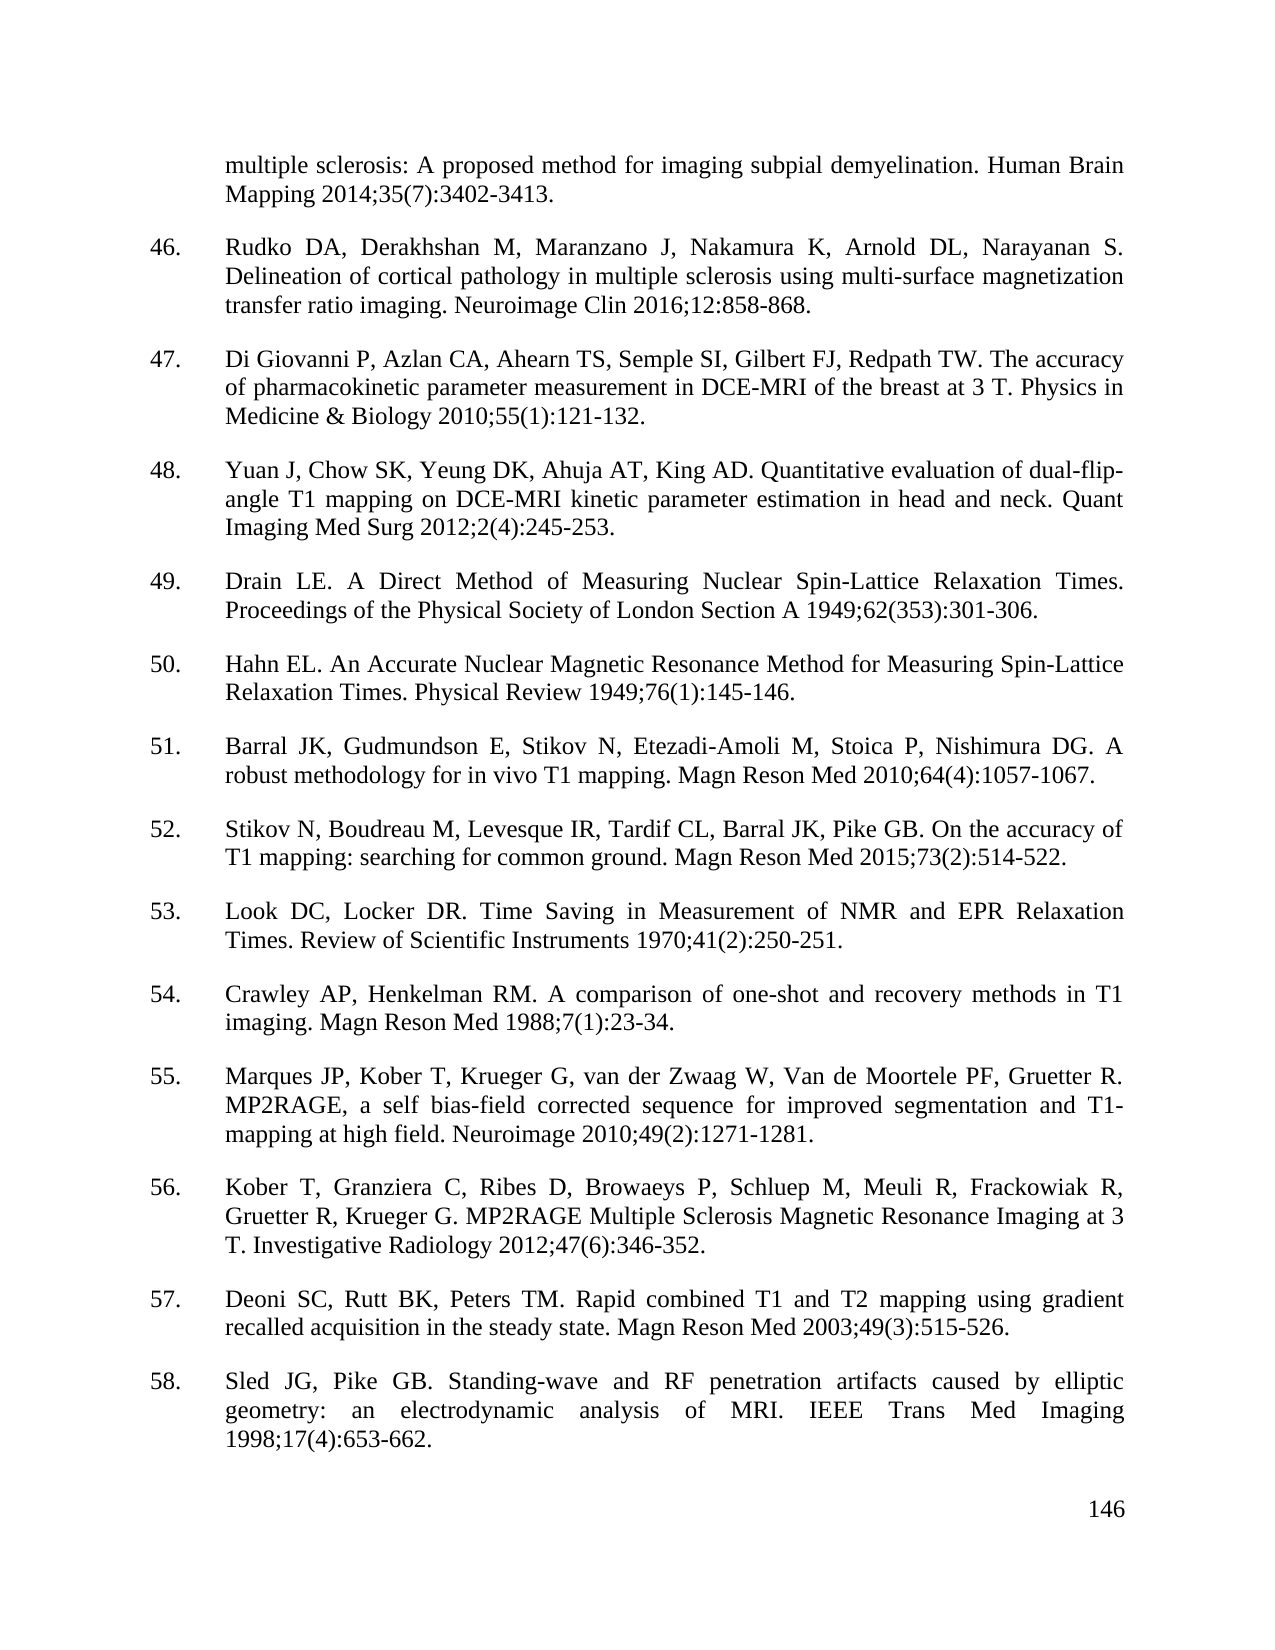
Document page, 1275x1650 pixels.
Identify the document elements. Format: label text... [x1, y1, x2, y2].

text 55. Marques JP, Kober T, Krueger G, van der Zwaag W, Van de Moortele PF, Gruetter R. MP2RAGE, a self bias-field corrected sequence for improved segmentation and T1-mapping at high field. Neuroimage 2010;49(2):1271-1281. [150, 1061, 1125, 1147]
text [150, 150, 1125, 207]
text 52. Stikov N, Boudreau M, Levesque IR, Tardif CL, Barral JK, Pike GB. On the accuracy of T1 mapping: searching for common ground. Magn Reson Med 2015;73(2):514-522. [150, 814, 1125, 871]
text 50. Hahn EL. An Accurate Nuclear Magnetic Resonance Method for Measuring Spin-Lattice Relaxation Times. Physical Review 1949;76(1):145-146. [150, 649, 1125, 706]
text 48. Yuan J, Chow SK, Yeung DK, Ahuja AT, King AD. Quantitative evaluation of dual-flip-angle T1 mapping on DCE-MRI kinetic parameter estimation in head and neck. Quant Imaging Med Surg 2012;2(4):245-253. [150, 455, 1125, 541]
text 57. Deoni SC, Rutt BK, Peters TM. Rapid combined T1 and T2 mapping using gradient recalled acquisition in the steady state. Magn Reson Med 2003;49(3):515-526. [150, 1284, 1125, 1341]
text 51. Barral JK, Gudmundson E, Stikov N, Etezadi-Amoli M, Stoica P, Nishimura DG. A robust methodology for in vivo T1 mapping. Magn Reson Med 2010;64(4):1057-1067. [150, 731, 1125, 789]
text 53. Look DC, Locker DR. Time Saving in Measurement of NMR and EPR Relaxation Times. Review of Scientific Instruments 1970;41(2):250-251. [150, 896, 1125, 954]
text 46. Rudko DA, Derakhshan M, Maranzano J, Nakamura K, Arnold DL, Narayanan S. Delineation of cortical pathology in multiple sclerosis using multi-surface magnetization transfer ratio imaging. Neuroimage Clin 2016;12:858-868. [150, 232, 1125, 319]
text 47. Di Giovanni P, Azlan CA, Ahearn TS, Semple SI, Gilbert FJ, Redpath TW. The accuracy of pharmacokinetic parameter measurement in DCE-MRI of the breast at 3 T. Physics in Medicine & Biology 2010;55(1):121-132. [150, 344, 1125, 430]
text 56. Kober T, Granziera C, Ribes D, Browaeys P, Schluep M, Meuli R, Frackowiak R, Gruetter R, Krueger G. MP2RAGE Multiple Sclerosis Magnetic Resonance Imaging at 3 T. Investigative Radiology 2012;47(6):346-352. [150, 1172, 1125, 1259]
text 58. Sled JG, Pike GB. Standing-wave and RF penetration artifacts caused by elliptic geometry: an electrodynamic analysis of MRI. IEEE Trans Med Imaging 1998;17(4):653-662. [150, 1366, 1125, 1452]
text 54. Crawley AP, Henkelman RM. A comparison of one-shot and recovery methods in T1 imaging. Magn Reson Med 1988;7(1):23-34. [150, 979, 1125, 1036]
text 49. Drain LE. A Direct Method of Measuring Nuclear Spin-Lattice Relaxation Times. Proceedings of the Physical Society of London Section A 1949;62(353):301-306. [150, 566, 1125, 624]
